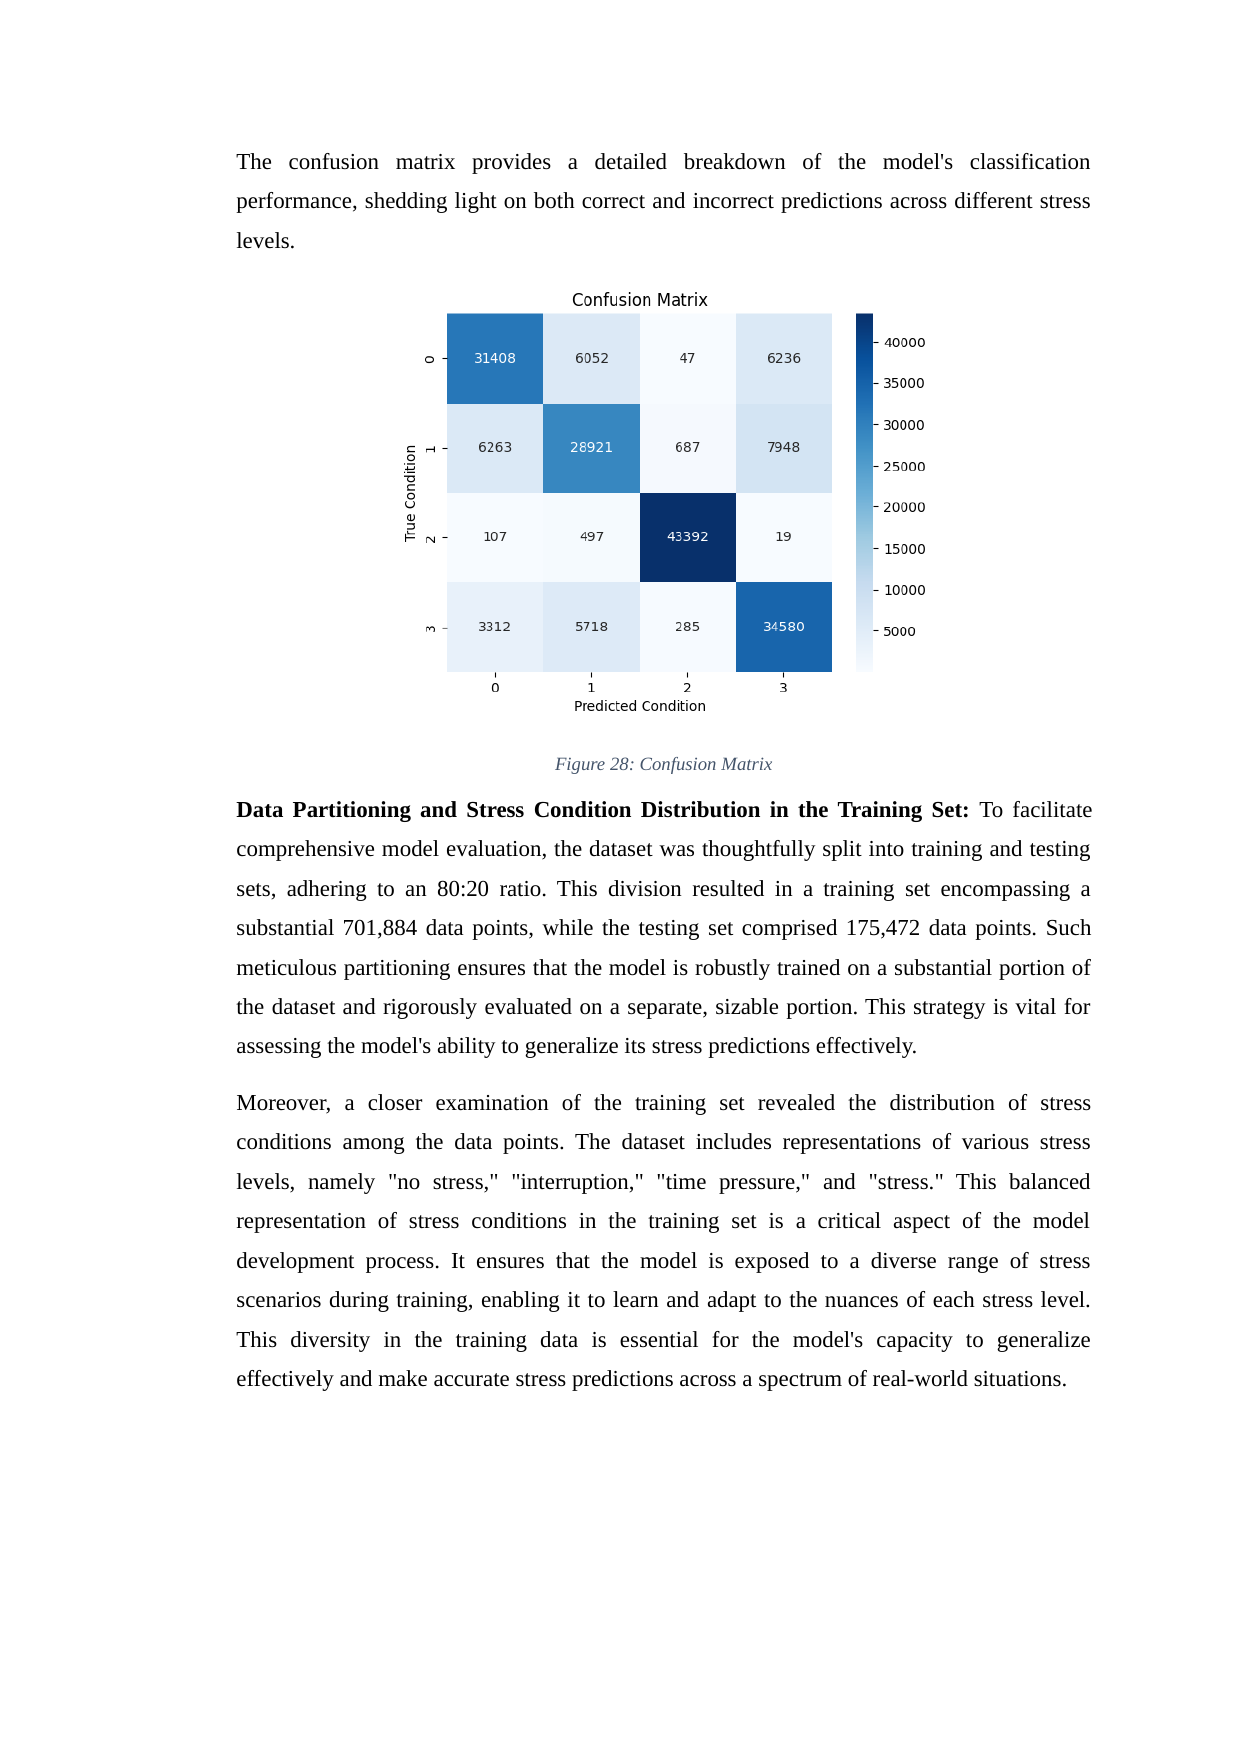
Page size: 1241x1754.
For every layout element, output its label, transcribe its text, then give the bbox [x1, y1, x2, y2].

text Data Partitioning and Stress Condition Distribution in the Training Set: To facilitate comprehensive model evaluation, the dataset was thoughtfully split into training and testing sets, adhering to an 80:20 ratio. This division resulted in a training set encompassing a substantial 701,884 data points, while the testing set comprised 175,472 data points. Such meticulous partitioning ensures that the model is robustly trained on a substantial portion of the dataset and rigorously evaluated on a separate, sizable portion. This strategy is vital for assessing the model's ability to generalize its stress predictions effectively. [236, 796, 1092, 1059]
text Figure 28: Confusion Matrix [236, 753, 1092, 775]
text Moreover, a closer examination of the training set revealed the distribution of stress conditions among the data points. The dataset includes representations of various stress levels, namely "no stress," "interruption," "time pressure," and "stress." This balanced representation of stress conditions in the training set is a critical aspect of the model development process. It ensures that the model is exposed to a diverse range of stress scenarios during training, enabling it to learn and adapt to the nuances of each stress level. This diversity in the training data is essential for the model's capacity to generalize effectively and make accurate stress predictions across a spectrum of real-world situations. [236, 1089, 1092, 1391]
picture [395, 282, 934, 723]
text The confusion matrix provides a detailed breakdown of the model's classification performance, shedding light on both correct and incorrect predictions across different stress levels. [236, 148, 1092, 253]
